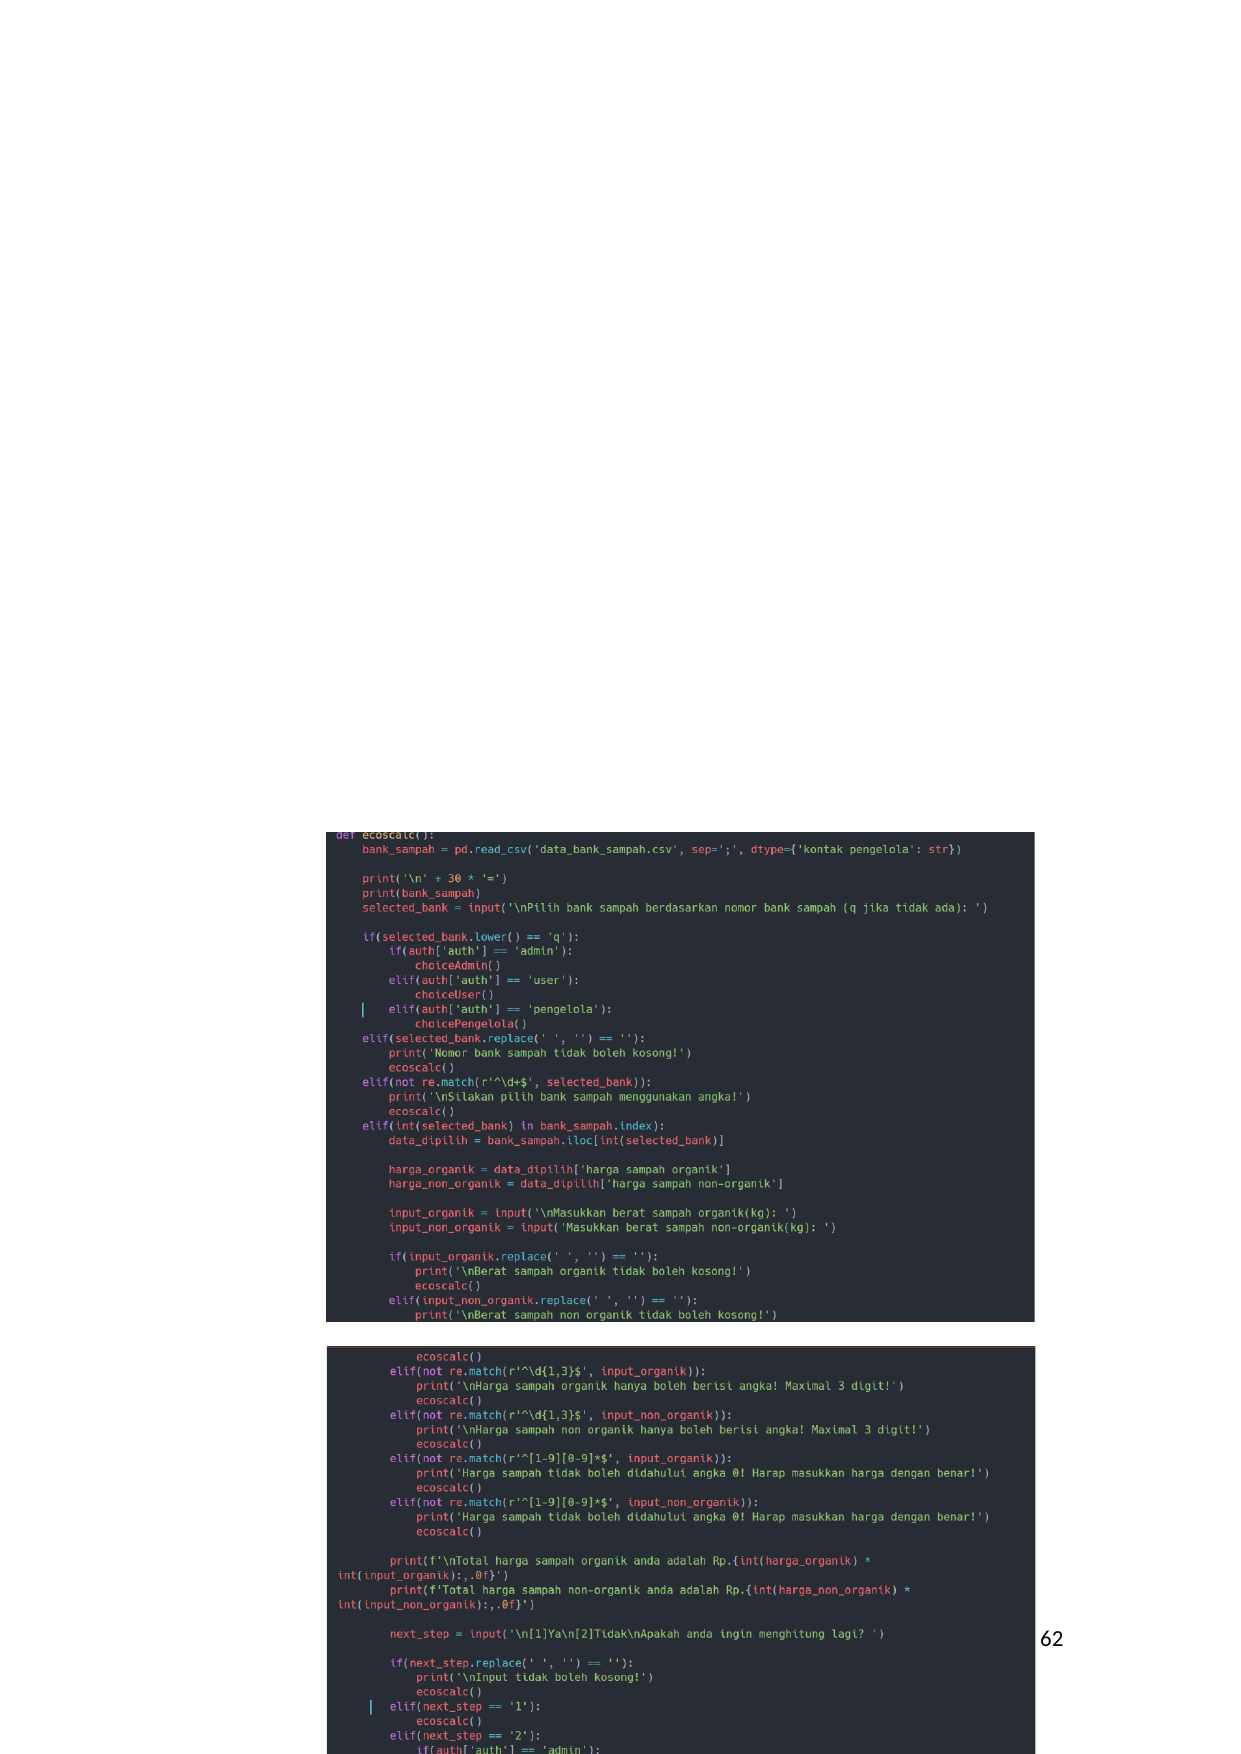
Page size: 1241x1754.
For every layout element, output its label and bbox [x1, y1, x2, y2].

picture [326, 1346, 1036, 1754]
picture [326, 832, 1035, 1322]
